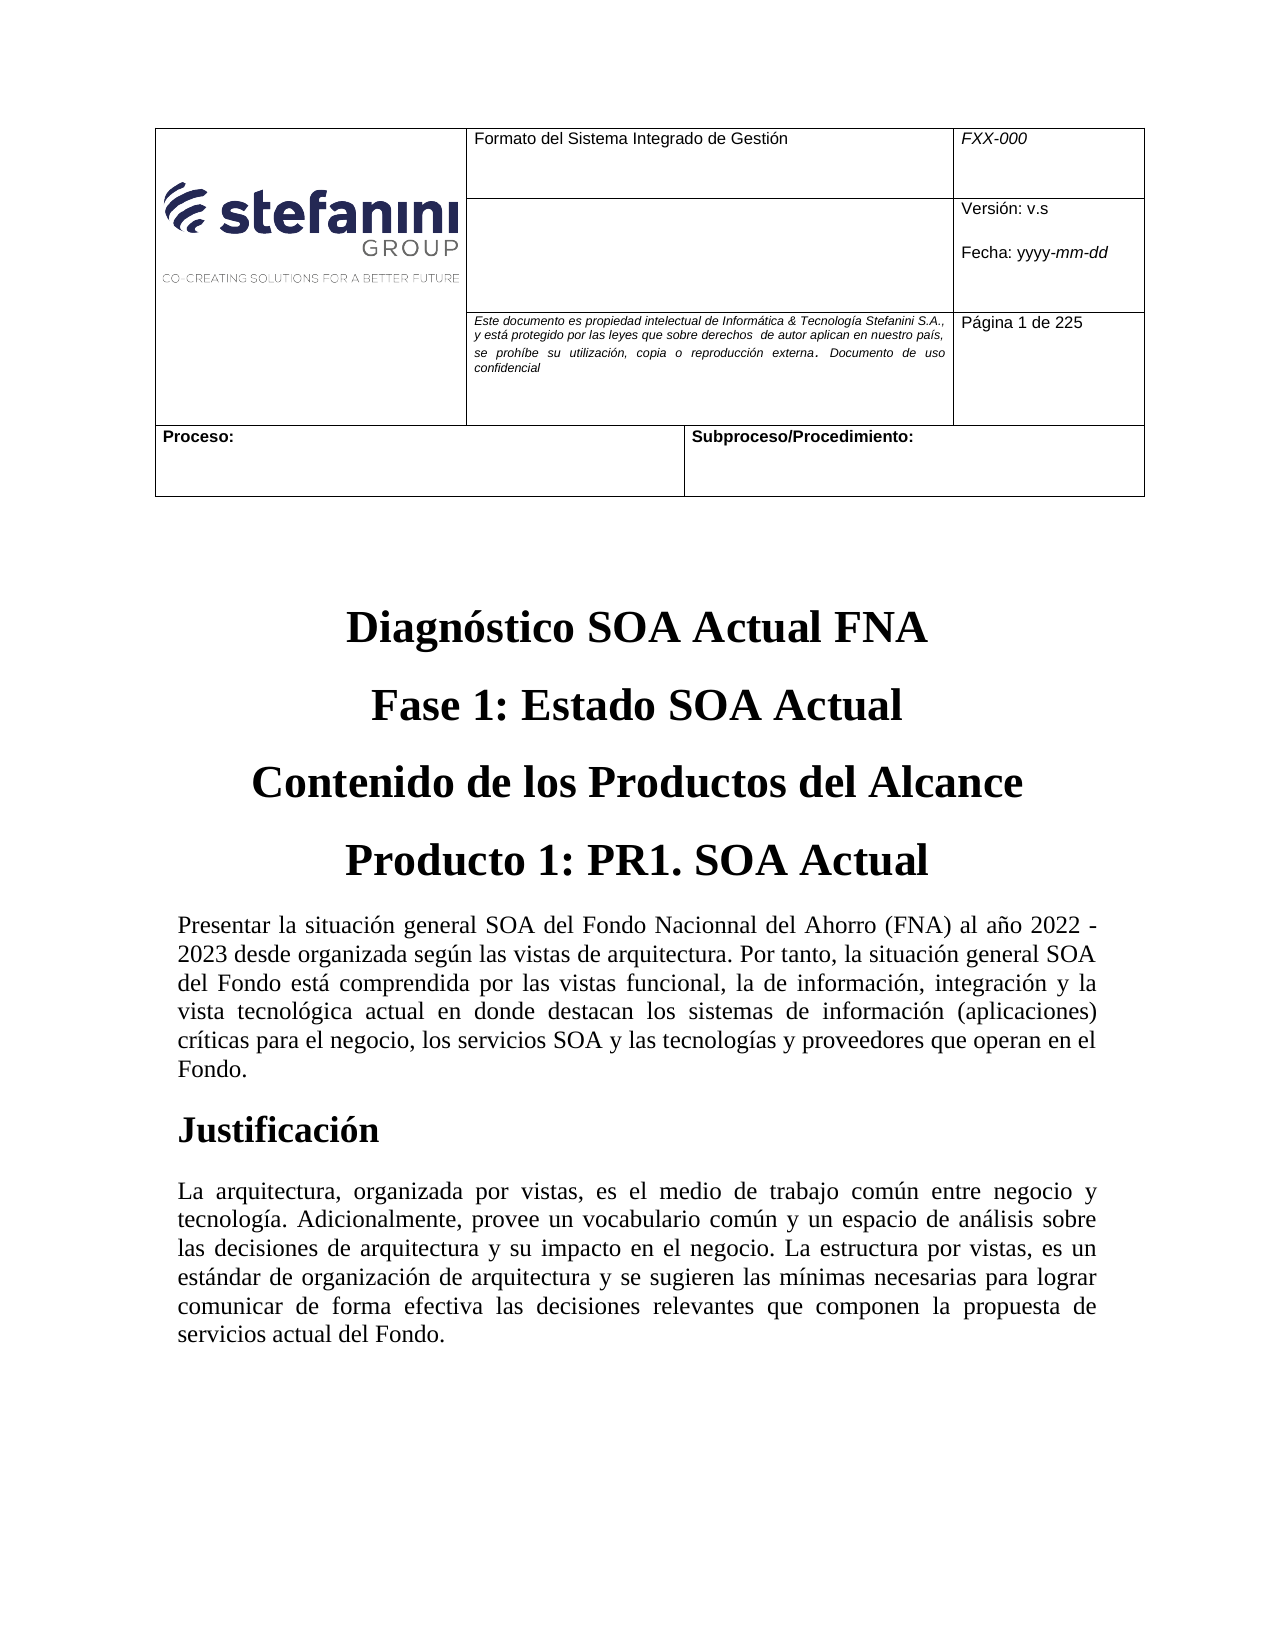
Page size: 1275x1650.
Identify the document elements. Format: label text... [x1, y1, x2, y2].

title Diagnóstico SOA Actual FNA [177, 599, 1098, 652]
text La arquitectura, organizada por vistas, es el medio de trabajo común entre negocio y tecnología. Adicionalmente, provee un vocabulario común y un espacio de análisis sobre las decisiones de arquitectura y su impacto en el negocio. La estructura por vistas, es un estándar de organización de arquitectura y se sugieren las mínimas necesarias para lograr comunicar de forma efectiva las decisiones relevantes que componen la propuesta de servicios actual del Fondo. [177, 1176, 1098, 1348]
text Presentar la situación general SOA del Fondo Nacionnal del Ahorro (FNA) al año 2022 - 2023 desde organizada según las vistas de arquitectura. Por tanto, la situación general SOA del Fondo está comprendida por las vistas funcional, la de información, integración y la vista tecnológica actual en donde destacan los sistemas de información (aplicaciones) críticas para el negocio, los servicios SOA y las tecnologías y proveedores que operan en el Fondo. [177, 910, 1098, 1083]
picture [162, 182, 460, 286]
subtitle Justificación [177, 1108, 1098, 1151]
subtitle Fase 1: Estado SOA Actual [177, 677, 1098, 730]
subtitle Producto 1: PR1. SOA Actual [177, 832, 1098, 885]
subtitle Contenido de los Productos del Alcance [177, 755, 1098, 807]
